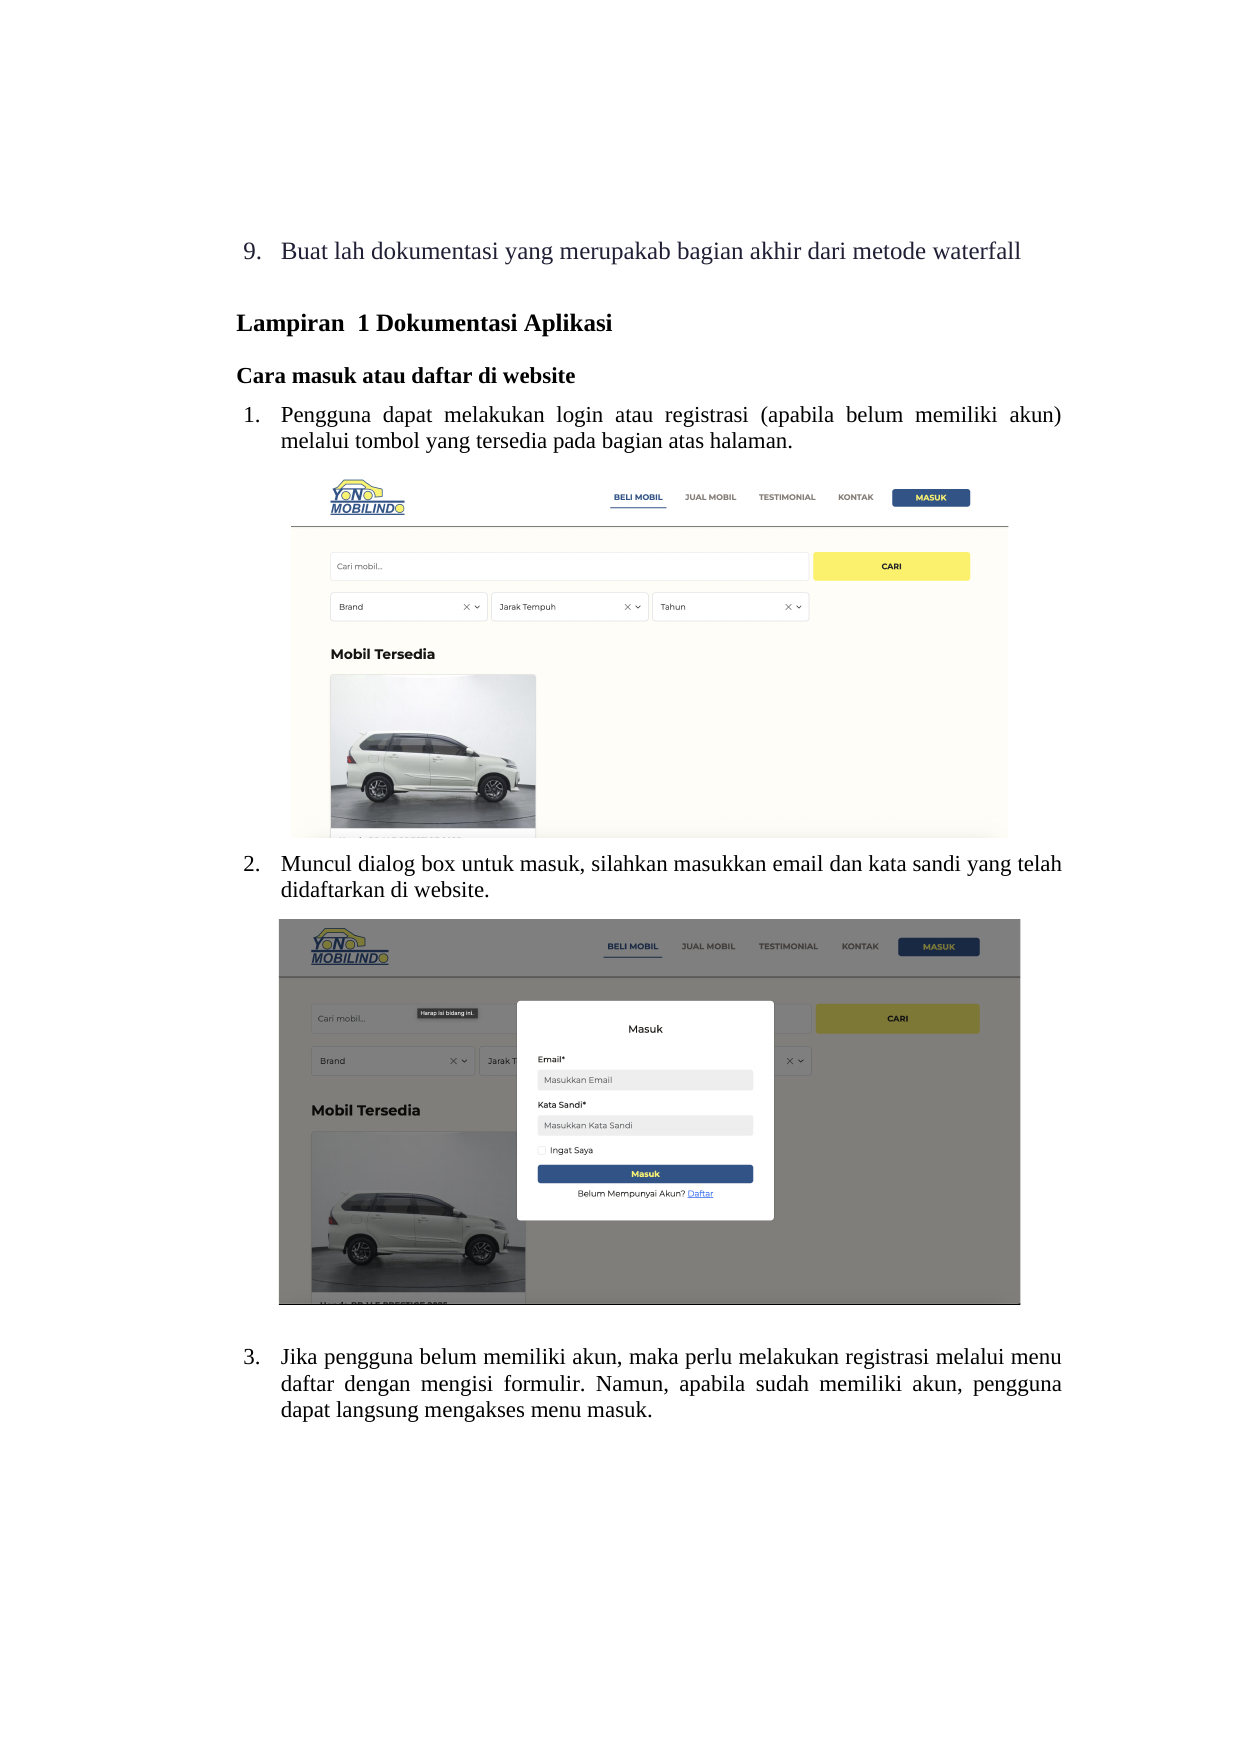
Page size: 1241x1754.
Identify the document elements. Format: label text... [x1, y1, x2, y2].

text Cara masuk atau daftar di website [236, 362, 1063, 389]
list Buat lah dokumentasi yang merupakab bagian akhir dari metode waterfall [243, 236, 1063, 265]
list Pengguna dapat melakukan login atau registrasi (apabila belum memiliki akun) melalui tombol yang tersedia pada bagian atas halaman. [243, 401, 1063, 454]
picture [278, 919, 1021, 1305]
picture [291, 470, 1009, 838]
list Muncul dialog box untuk masuk, silahkan masukkan email dan kata sandi yang telah didaftarkan di website. [243, 850, 1063, 902]
text Lampiran 2 Dokumentasi Aplikasi [236, 308, 1063, 337]
list Jika pengguna belum memiliki akun, maka perlu melakukan registrasi melalui menu daftar dengan mengisi formulir. Namun, apabila sudah memiliki akun, pengguna dapat langsung mengakses menu masuk. [243, 1343, 1063, 1422]
